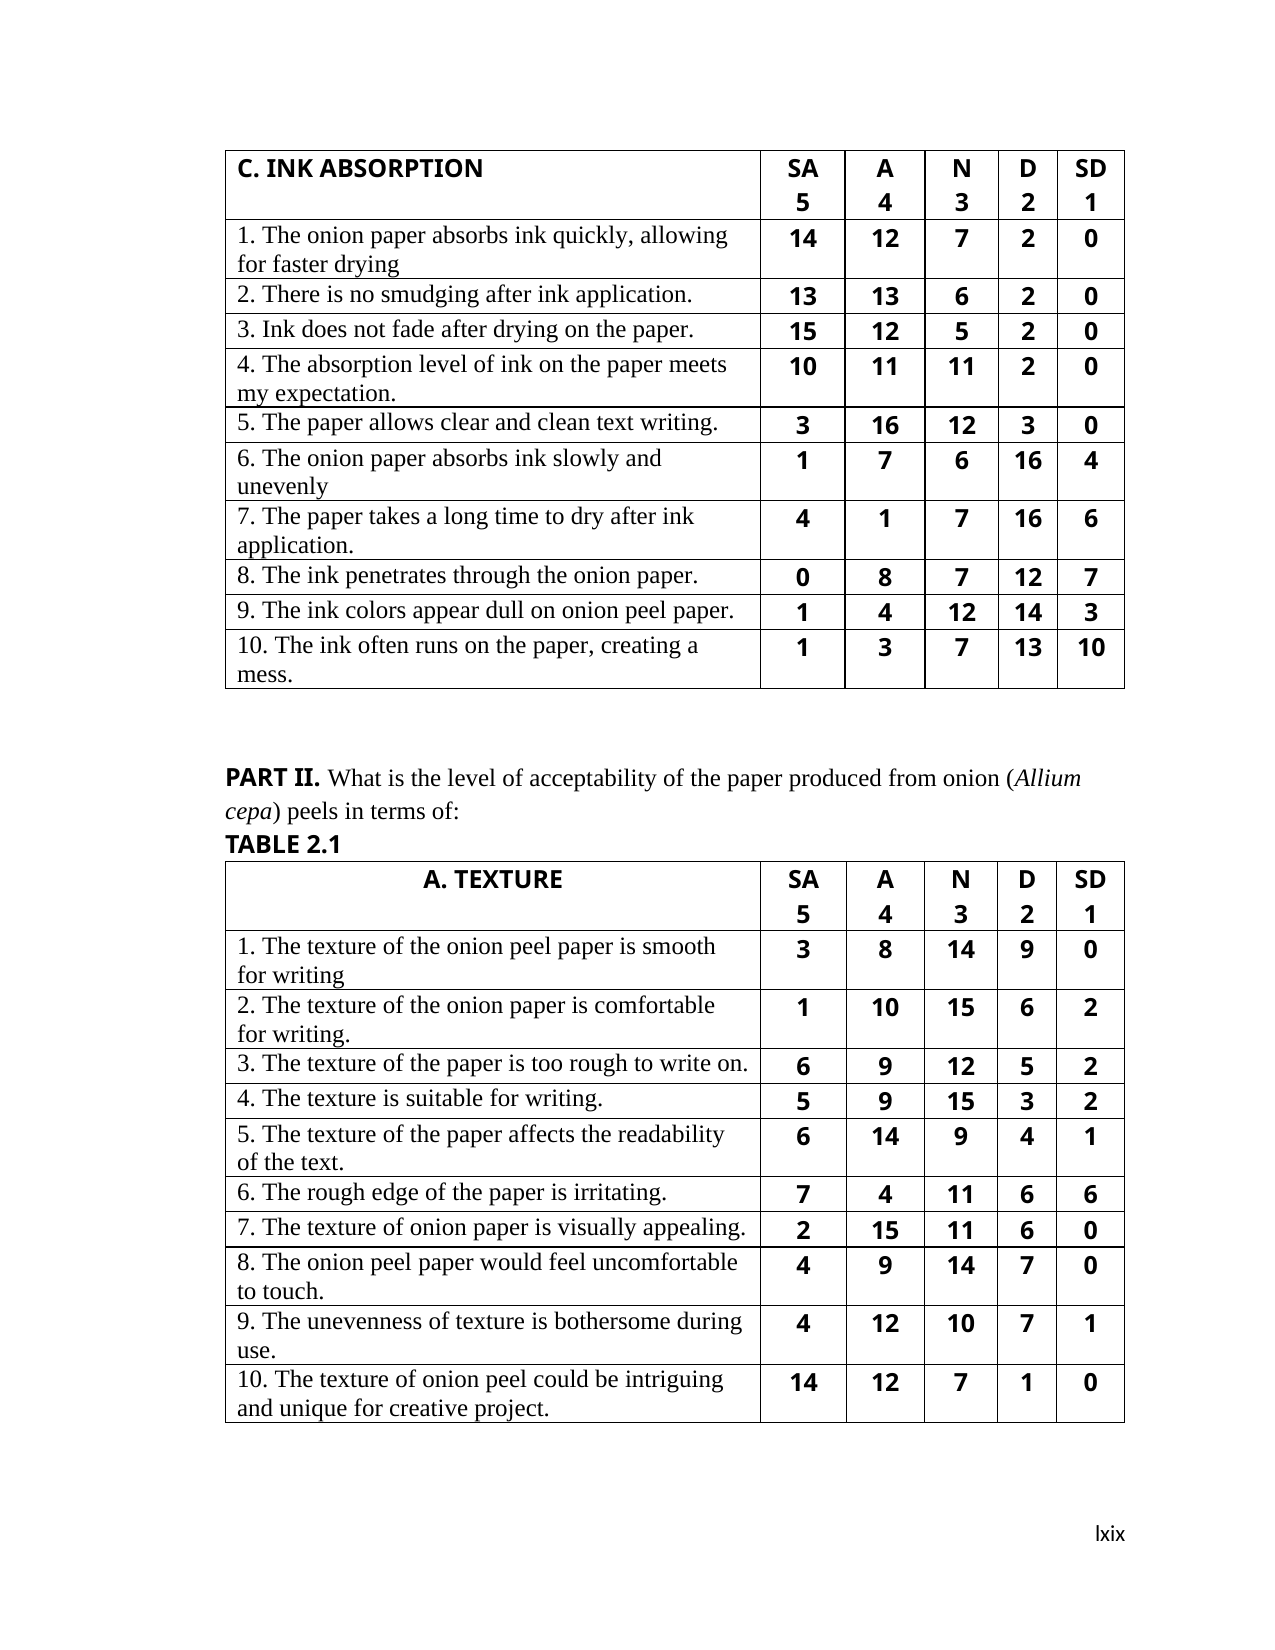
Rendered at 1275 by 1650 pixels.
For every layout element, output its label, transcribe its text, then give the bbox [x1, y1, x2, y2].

table_cell 12 [999, 560, 1057, 594]
table_cell 0 [1058, 314, 1124, 348]
table_cell 9 [847, 1084, 924, 1118]
table_cell 2 [999, 279, 1057, 313]
table_cell 0 [761, 560, 844, 594]
table_cell 3 [998, 1084, 1056, 1118]
table_cell 5 [926, 314, 998, 348]
table_cell 4 [761, 1248, 846, 1305]
table_cell 0 [1058, 349, 1124, 406]
table_cell 16 [999, 501, 1057, 559]
table_cell 13 [999, 630, 1057, 687]
table_cell 10. The ink often runs on the paper, creating a mess. [226, 630, 760, 687]
table_cell 2. The texture of the onion paper is comfortable for writing. [226, 990, 760, 1047]
table_cell 4 [847, 1177, 924, 1211]
table_header INK ABSORPTION [226, 151, 760, 219]
table_cell 4. The absorption level of ink on the paper meets my expectation. [226, 349, 760, 406]
table_cell 2. There is no smudging after ink application. [226, 279, 760, 313]
table_cell 15 [925, 990, 997, 1047]
table_cell 12 [846, 220, 924, 278]
table_cell 7 [998, 1248, 1056, 1305]
table_cell 0 [1058, 220, 1124, 278]
table_header SA 5 [761, 862, 846, 930]
table_cell 6 [761, 1119, 846, 1176]
table_cell 0 [1058, 279, 1124, 313]
table_header N 3 [926, 151, 998, 219]
table_cell 6 [926, 443, 998, 500]
table_cell 6. The rough edge of the paper is irritating. [226, 1177, 760, 1211]
table_cell 4 [761, 501, 844, 559]
table_cell 10. The texture of onion peel could be intriguing and unique for creative project. [226, 1365, 760, 1422]
table_cell 9 [998, 931, 1056, 989]
table_cell 7 [761, 1177, 846, 1211]
table_cell 4 [761, 1306, 846, 1363]
table_cell 12 [847, 1306, 924, 1363]
table_cell 0 [1057, 931, 1124, 989]
table_header TEXTURE [226, 862, 760, 930]
table_cell 10 [925, 1306, 997, 1363]
table_cell 12 [925, 1049, 997, 1082]
text PART II. What is the level of acceptability of the paper produced from onion (Allium [225, 759, 1125, 793]
table_cell 1 [1057, 1119, 1124, 1176]
table_cell 8. The ink penetrates through the onion paper. [226, 560, 760, 594]
table_cell 6 [926, 279, 998, 313]
table_cell 9 [925, 1119, 997, 1176]
table_header D 2 [999, 151, 1057, 219]
table_cell 16 [846, 408, 924, 442]
table_cell 11 [925, 1212, 997, 1246]
table_cell 3 [761, 931, 846, 989]
table_cell 2 [1057, 1084, 1124, 1118]
table_cell 9. The unevenness of texture is bothersome during use. [226, 1306, 760, 1363]
table_cell 7 [926, 630, 998, 687]
table_cell 8 [847, 931, 924, 989]
table_cell 11 [846, 349, 924, 406]
table_cell 6 [998, 990, 1056, 1047]
table_cell 10 [1058, 630, 1124, 687]
table_cell 9. The ink colors appear dull on onion peel paper. [226, 595, 760, 629]
table_cell 14 [761, 220, 844, 278]
table_cell 12 [926, 595, 998, 629]
table_cell 3 [999, 408, 1057, 442]
table_cell 6 [1058, 501, 1124, 559]
table_cell 8. The onion peel paper would feel uncomfortable to touch. [226, 1248, 760, 1305]
table_cell 6 [998, 1177, 1056, 1211]
table_header SA 5 [761, 151, 844, 219]
table_cell 12 [926, 408, 998, 442]
table_cell 7 [926, 501, 998, 559]
table_cell 0 [1058, 408, 1124, 442]
table_header D 2 [998, 862, 1056, 930]
table_cell 3. The texture of the paper is too rough to write on. [226, 1049, 760, 1082]
table_cell 0 [1057, 1248, 1124, 1305]
table_cell 0 [1057, 1365, 1124, 1422]
table_cell 7. The paper takes a long time to dry after ink application. [226, 501, 760, 559]
table_cell 4 [998, 1119, 1056, 1176]
table_cell 13 [761, 279, 844, 313]
table_cell 1 [846, 501, 924, 559]
table_cell 5 [998, 1049, 1056, 1082]
table_cell 2 [999, 220, 1057, 278]
table_cell 7 [926, 220, 998, 278]
table_header A 4 [846, 151, 924, 219]
table_cell 2 [1057, 990, 1124, 1047]
table_cell 11 [925, 1177, 997, 1211]
table_cell 8 [846, 560, 924, 594]
table_cell 13 [846, 279, 924, 313]
table_cell 12 [846, 314, 924, 348]
table_cell 7 [925, 1365, 997, 1422]
table_cell 10 [847, 990, 924, 1047]
table_cell 2 [761, 1212, 846, 1246]
text TABLE 2.1 [225, 827, 1125, 861]
table_cell 10 [761, 349, 844, 406]
table_cell 6 [761, 1049, 846, 1082]
table_cell 3. Ink does not fade after drying on the paper. [226, 314, 760, 348]
table_cell 14 [999, 595, 1057, 629]
table_cell 14 [925, 1248, 997, 1305]
table_header SD 1 [1057, 862, 1124, 930]
table_cell 7 [1058, 560, 1124, 594]
table_cell 15 [847, 1212, 924, 1246]
table_cell 1 [998, 1365, 1056, 1422]
table_cell 4 [846, 595, 924, 629]
table_cell 4. The texture is suitable for writing. [226, 1084, 760, 1118]
table_header N 3 [925, 862, 997, 930]
table_cell 12 [847, 1365, 924, 1422]
table_cell 15 [925, 1084, 997, 1118]
table_cell 14 [761, 1365, 846, 1422]
table_header A 4 [847, 862, 924, 930]
table_cell 7 [926, 560, 998, 594]
table_cell 9 [847, 1248, 924, 1305]
table_cell 14 [925, 931, 997, 989]
table_cell 1 [761, 990, 846, 1047]
table_cell 15 [761, 314, 844, 348]
table_cell 7 [846, 443, 924, 500]
table_cell 4 [1058, 443, 1124, 500]
table_cell 11 [926, 349, 998, 406]
table_cell 9 [847, 1049, 924, 1082]
table_header SD 1 [1058, 151, 1124, 219]
table_cell 7. The texture of onion paper is visually appealing. [226, 1212, 760, 1246]
table_cell 14 [847, 1119, 924, 1176]
table_cell 1 [761, 595, 844, 629]
table_cell 16 [999, 443, 1057, 500]
table_cell 6 [1057, 1177, 1124, 1211]
table_cell 3 [1058, 595, 1124, 629]
table_cell 5. The texture of the paper affects the readability of the text. [226, 1119, 760, 1176]
table_cell 1 [761, 630, 844, 687]
table_cell 1. The onion paper absorbs ink quickly, allowing for faster drying [226, 220, 760, 278]
table_cell 5. The paper allows clear and clean text writing. [226, 408, 760, 442]
table_cell 2 [999, 314, 1057, 348]
table_cell 6 [998, 1212, 1056, 1246]
table_cell 6. The onion paper absorbs ink slowly and unevenly [226, 443, 760, 500]
table_cell 1 [1057, 1306, 1124, 1363]
table_cell 5 [761, 1084, 846, 1118]
table_cell 2 [999, 349, 1057, 406]
table_cell 0 [1057, 1212, 1124, 1246]
text cepa) peels in terms of: [225, 796, 1125, 825]
table_cell 3 [761, 408, 844, 442]
table_cell 1 [761, 443, 844, 500]
table_cell 3 [846, 630, 924, 687]
table_cell 7 [998, 1306, 1056, 1363]
table_cell 2 [1057, 1049, 1124, 1082]
table_cell 1. The texture of the onion peel paper is smooth for writing [226, 931, 760, 989]
